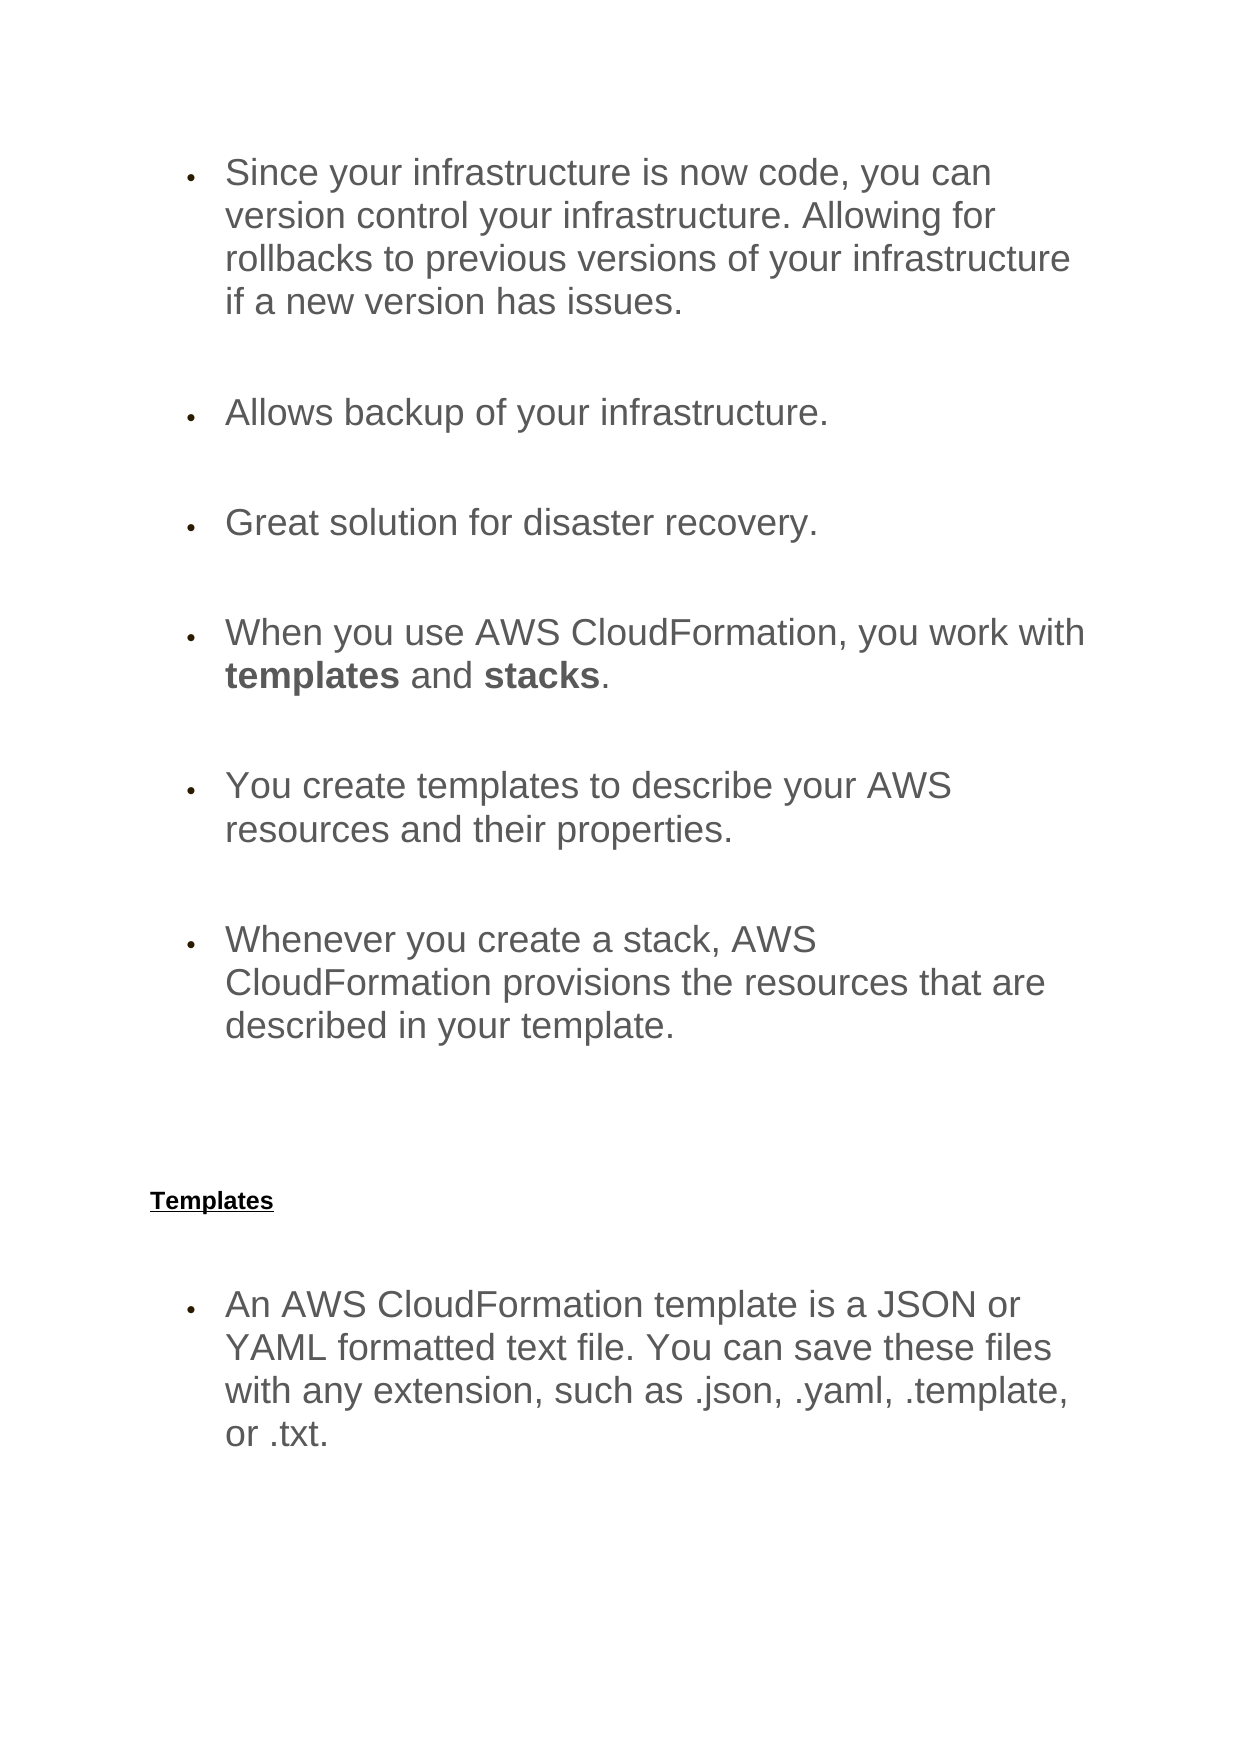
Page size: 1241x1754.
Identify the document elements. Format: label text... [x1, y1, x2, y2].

list When you use AWS CloudFormation, you work with templates and stacks. [187, 610, 1090, 697]
list Allows backup of your infrastructure. [187, 390, 1090, 433]
list Whenever you create a stack, AWS CloudFormation provisions the resources that are described in your template. [187, 917, 1090, 1047]
list You create templates to describe your AWS resources and their properties. [187, 764, 1090, 850]
list Since your infrastructure is now code, you can version control your infrastructure. Allowing for rollbacks to previous versions of your infrastructure if a new version has issues. [187, 150, 1090, 322]
list Great solution for disaster recovery. [187, 500, 1090, 543]
list An AWS CloudFormation template is a JSON or YAML formatted text file. You can save these files with any extension, such as .json, .yaml, .template, or .txt. [187, 1282, 1090, 1454]
text Templates [150, 1186, 1090, 1214]
